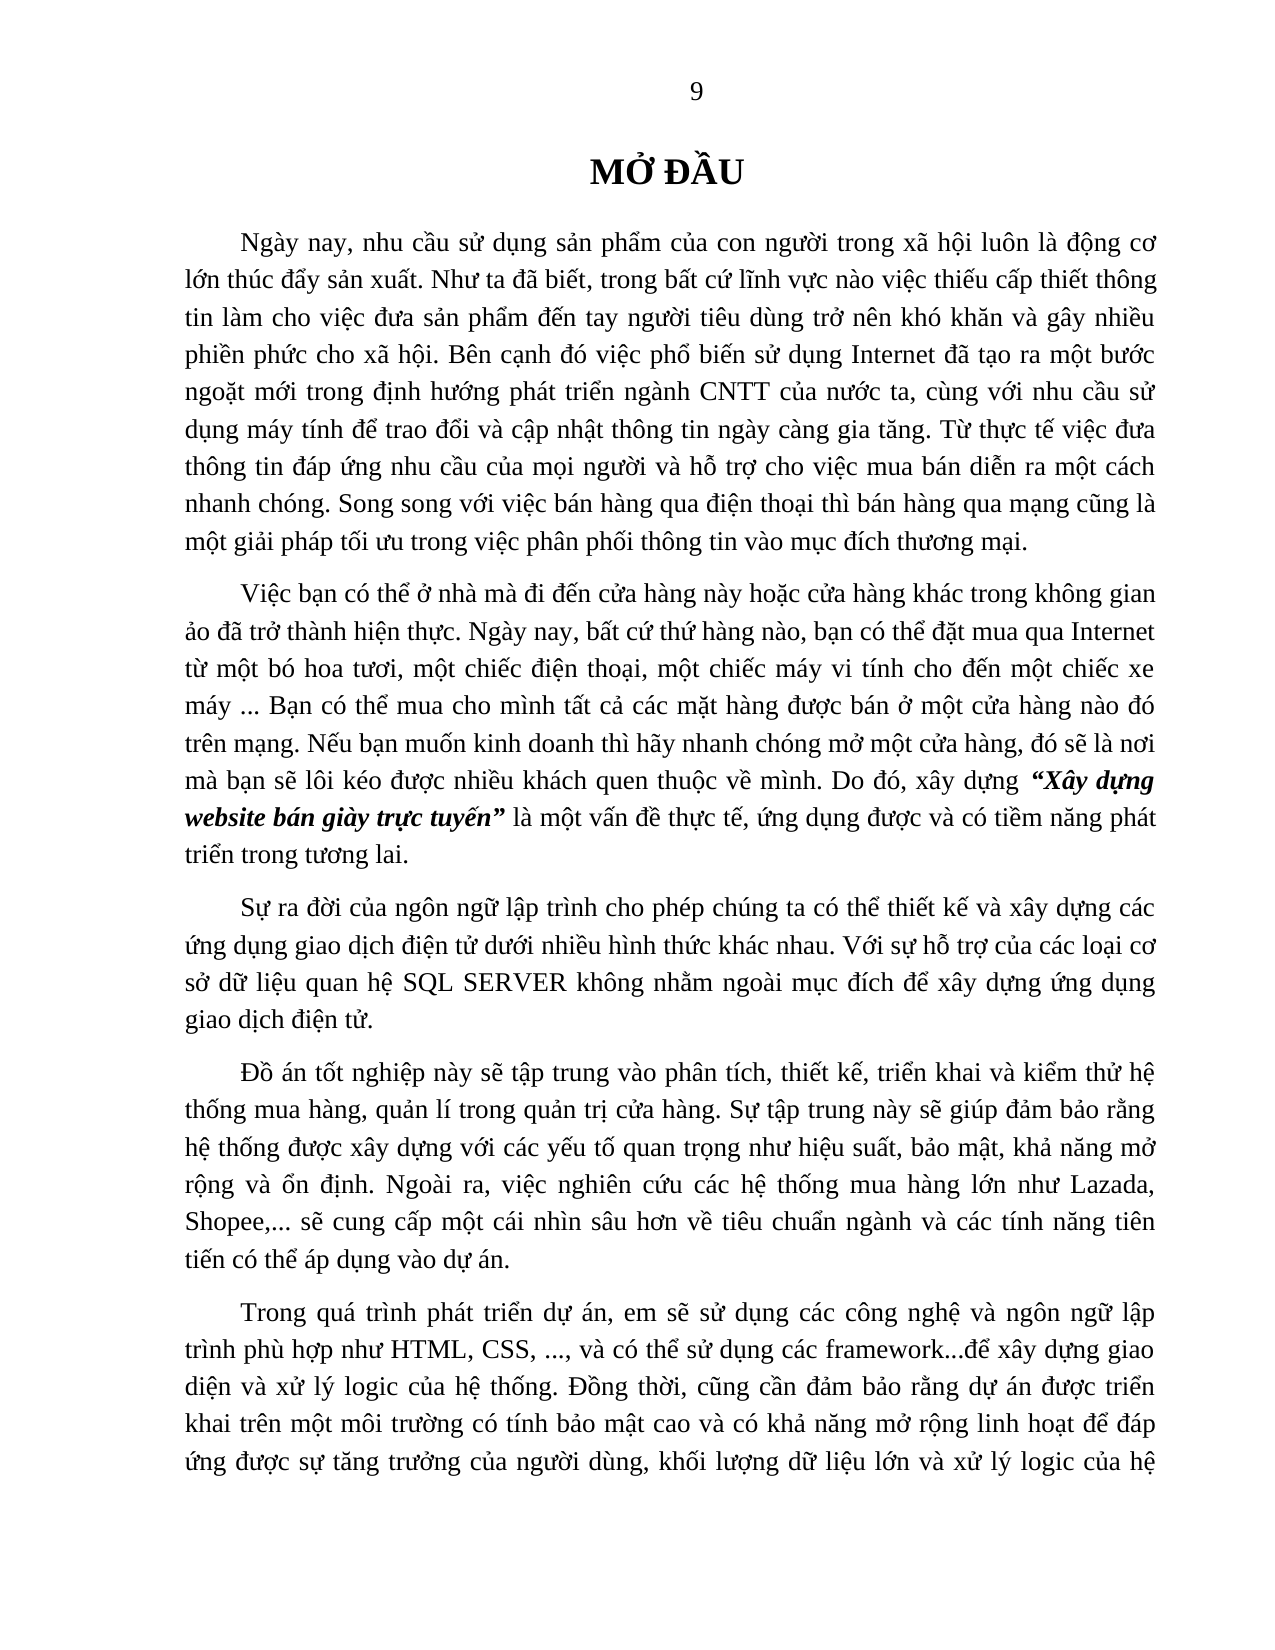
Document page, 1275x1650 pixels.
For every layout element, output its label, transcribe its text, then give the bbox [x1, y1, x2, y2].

text Đồ án tốt nghiệp này sẽ tập trung vào phân tích, thiết kế, triển khai và kiểm thử hệ thống mua hàng, quản lí trong quản trị cửa hàng. Sự tập trung này sẽ giúp đảm bảo rằng hệ thống được xây dựng với các yếu tố quan trọng như hiệu suất, bảo mật, khả năng mở rộng và ổn định. Ngoài ra, việc nghiên cứu các hệ thống mua hàng lớn như Lazada, Shopee,... sẽ cung cấp một cái nhìn sâu hơn về tiêu chuẩn ngành và các tính năng tiên tiến có thể áp dụng vào dự án. [184, 1056, 1157, 1274]
text Ngày nay, nhu cầu sử dụng sản phẩm của con người trong xã hội luôn là động cơ lớn thúc đẩy sản xuất. Như ta đã biết, trong bất cứ lĩnh vực nào việc thiếu cấp thiết thông tin làm cho việc đưa sản phẩm đến tay người tiêu dùng trở nên khó khăn và gây nhiều phiền phức cho xã hội. Bên cạnh đó việc phổ biến sử dụng Internet đã tạo ra một bước ngoặt mới trong định hướng phát triển ngành CNTT của nước ta, cùng với nhu cầu sử dụng máy tính để trao đổi và cập nhật thông tin ngày càng gia tăng. Từ thực tế việc đưa thông tin đáp ứng nhu cầu của mọi người và hỗ trợ cho việc mua bán diễn ra một cách nhanh chóng. Song song với việc bán hàng qua điện thoại thì bán hàng qua mạng cũng là một giải pháp tối ưu trong việc phân phối thông tin vào mục đích thương mại. [184, 226, 1157, 556]
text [184, 1296, 1157, 1476]
text Sự ra đời của ngôn ngữ lập trình cho phép chúng ta có thể thiết kế và xây dựng các ứng dụng giao dịch điện tử dưới nhiều hình thức khác nhau. Với sự hỗ trợ của các loại cơ sở dữ liệu quan hệ SQL SERVER không nhằm ngoài mục đích để xây dựng ứng dụng giao dịch điện tử. [184, 891, 1157, 1034]
subtitle MỞ ĐẦU [177, 149, 1157, 193]
text Việc bạn có thể ở nhà mà đi đến cửa hàng này hoặc cửa hàng khác trong không gian ảo đã trở thành hiện thực. Ngày nay, bất cứ thứ hàng nào, bạn có thể đặt mua qua Internet từ một bó hoa tươi, một chiếc điện thoại, một chiếc máy vi tính cho đến một chiếc xe máy ... Bạn có thể mua cho mình tất cả các mặt hàng được bán ở một cửa hàng nào đó trên mạng. Nếu bạn muốn kinh doanh thì hãy nhanh chóng mở một cửa hàng, đó sẽ là nơi mà bạn sẽ lôi kéo được nhiều khách quen thuộc về mình. Do đó, xây dựng “Xây dựng website bán giày trực tuyến” là một vấn đề thực tế, ứng dụng được và có tiềm năng phát triển trong tương lai. [184, 577, 1157, 870]
